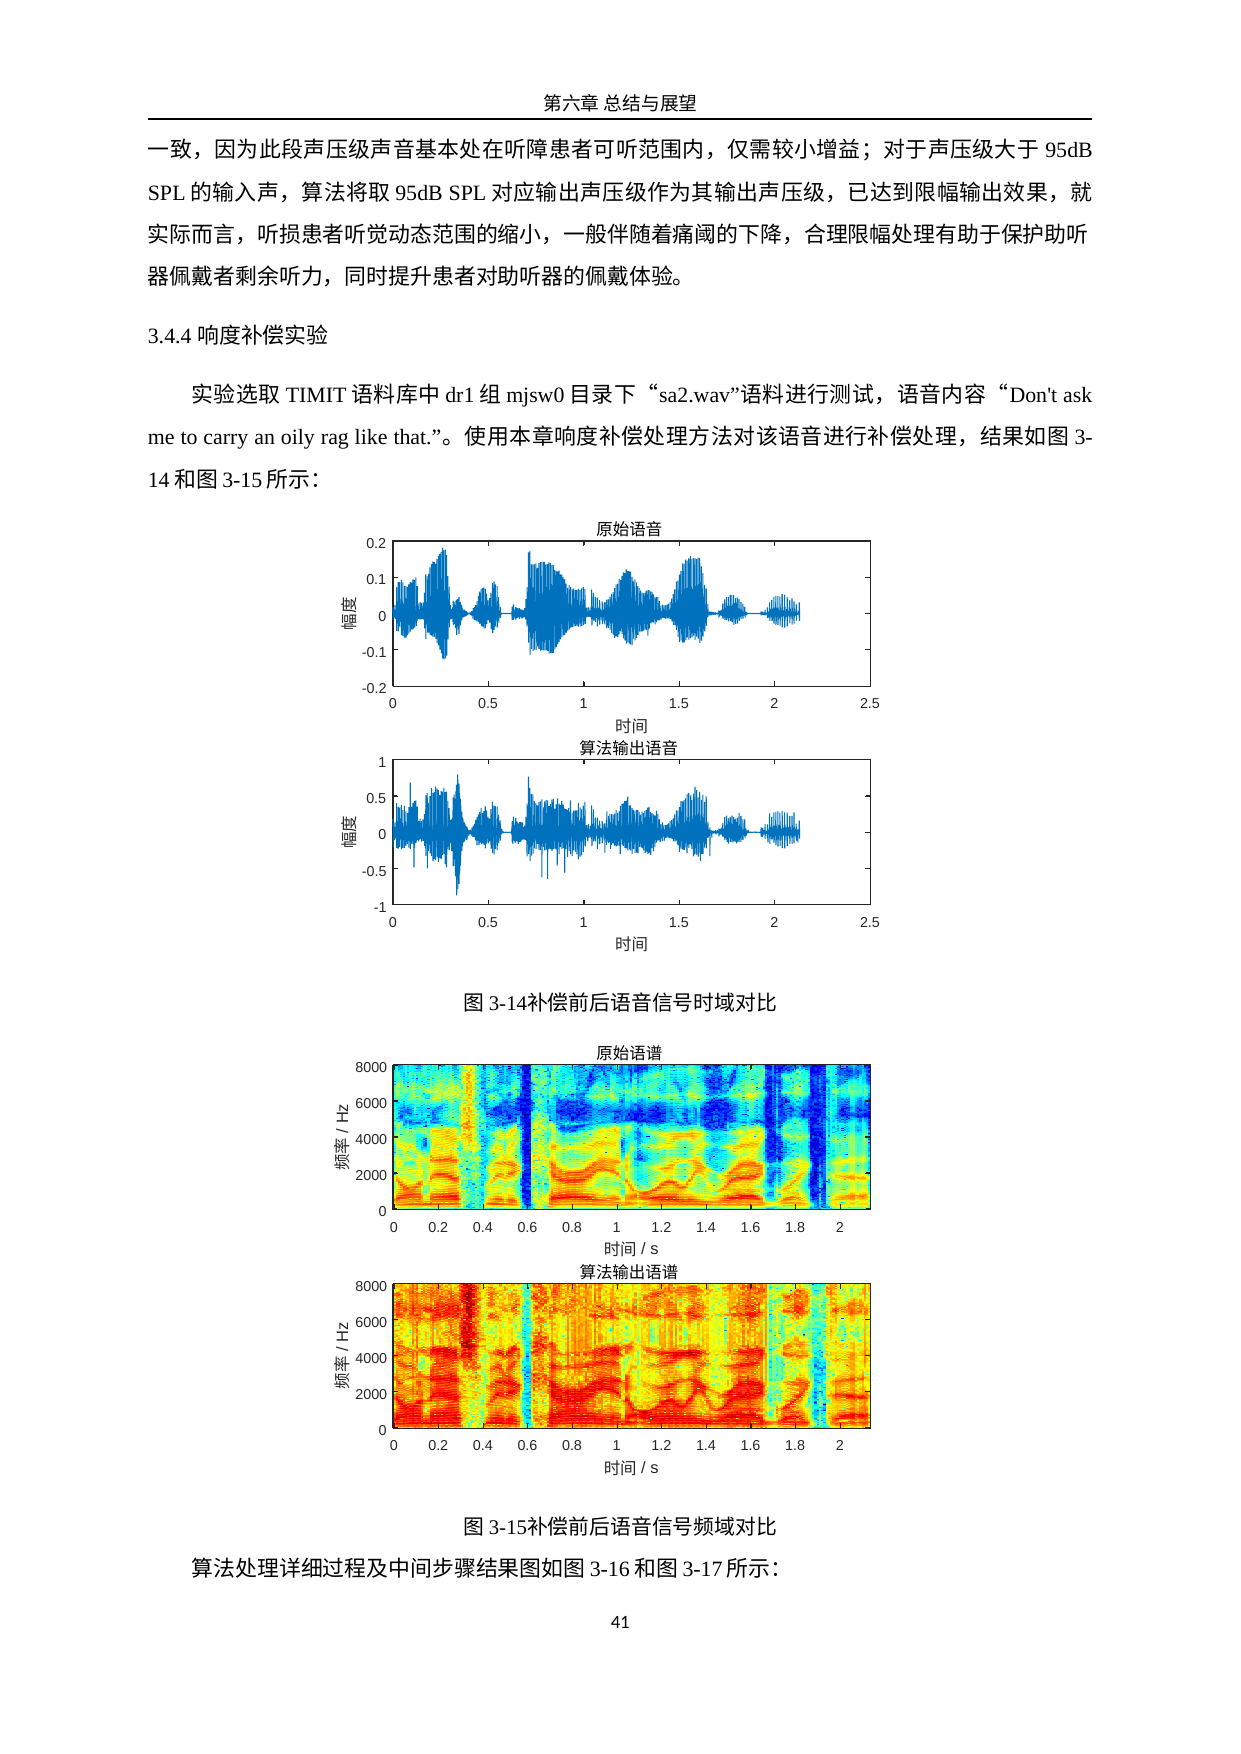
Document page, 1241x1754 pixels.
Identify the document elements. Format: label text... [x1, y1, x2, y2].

text 实验选取TIMIT语料库中dr1组mjsw0目录下“sa2.wav”语料进行测试，语音内容“Don't ask me to carry an oily rag like that.”。使用本章响度补偿处理方法对该语音进行补偿处理，结果如图3-14和图3-15所示： [148, 376, 1092, 494]
text 算法处理详细过程及中间步骤结果图如图3-16和图3-17所示： [148, 1549, 1092, 1583]
text 3.4.4 响度补偿实验 [148, 317, 1092, 351]
text 图3-15补偿前后语音信号频域对比 [148, 1508, 1092, 1542]
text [148, 131, 1092, 292]
text 图3-14补偿前后语音信号时域对比 [148, 984, 1092, 1018]
